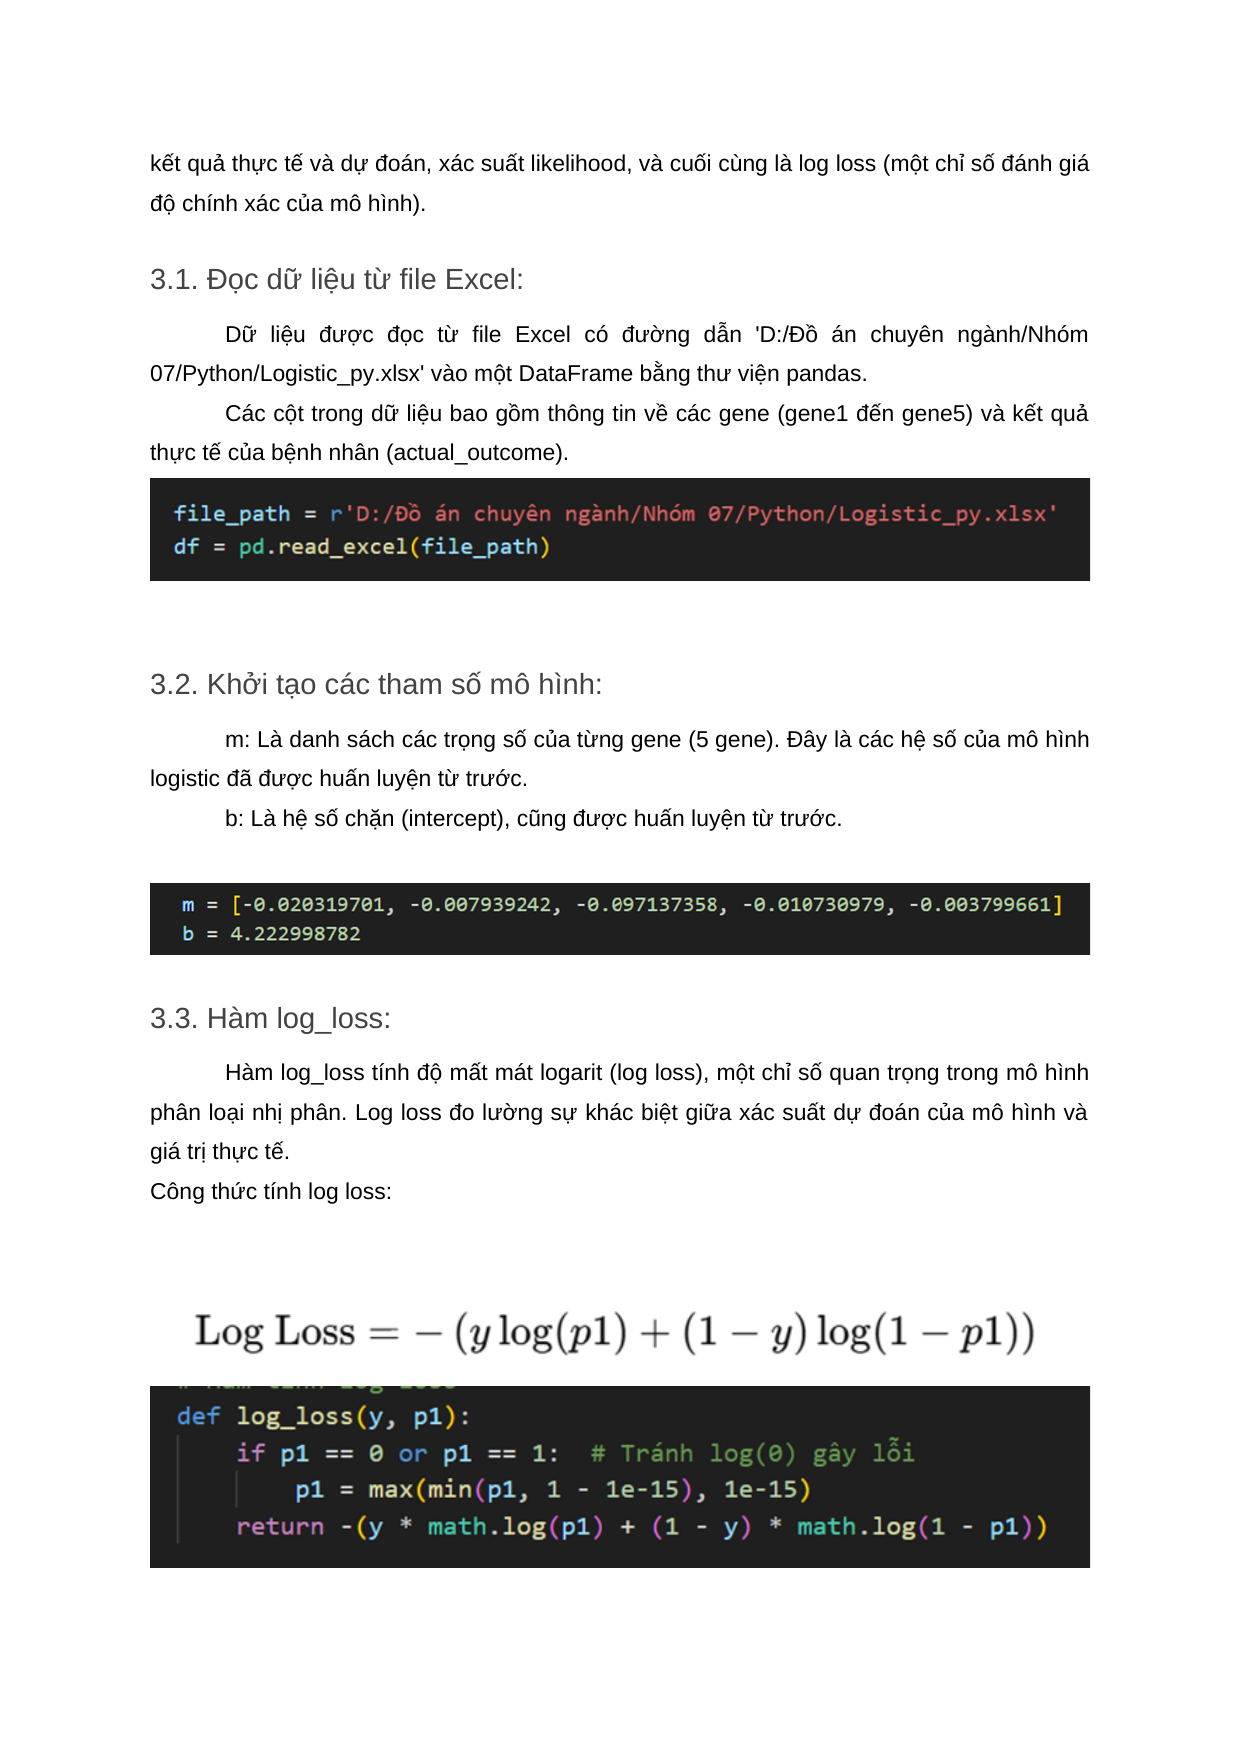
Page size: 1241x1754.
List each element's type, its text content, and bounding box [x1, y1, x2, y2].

picture [150, 478, 1091, 581]
subtitle 3.1. Đọc dữ liệu từ file Excel: [150, 262, 1090, 296]
picture [150, 883, 1091, 955]
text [150, 150, 1090, 216]
picture [150, 1386, 1091, 1568]
subtitle 3.2. Khởi tạo các tham số mô hình: [150, 667, 1090, 700]
text Dữ liệu được đọc từ file Excel có đường dẫn 'D:/Đồ án chuyên ngành/Nhóm 07/Python/Logistic_py.xlsx' vào một DataFrame bằng thư viện pandas. [150, 321, 1090, 387]
text Công thức tính log loss: [150, 1178, 1090, 1204]
text Hàm log_loss tính độ mất mát logarit (log loss), một chỉ số quan trọng trong mô hình phân loại nhị phân. Log loss đo lường sự khác biệt giữa xác suất dự đoán của mô hình và giá trị thực tế. [150, 1059, 1090, 1165]
picture [150, 1296, 1091, 1374]
subtitle 3.3. Hàm log_loss: [150, 1001, 1090, 1034]
text b: Là hệ số chặn (intercept), cũng được huấn luyện từ trước. [150, 804, 1090, 831]
text Các cột trong dữ liệu bao gồm thông tin về các gene (gene1 đến gene5) và kết quả thực tế của bệnh nhân (actual_outcome). [150, 400, 1090, 466]
text m: Là danh sách các trọng số của từng gene (5 gene). Đây là các hệ số của mô hình logistic đã được huấn luyện từ trước. [150, 726, 1090, 791]
